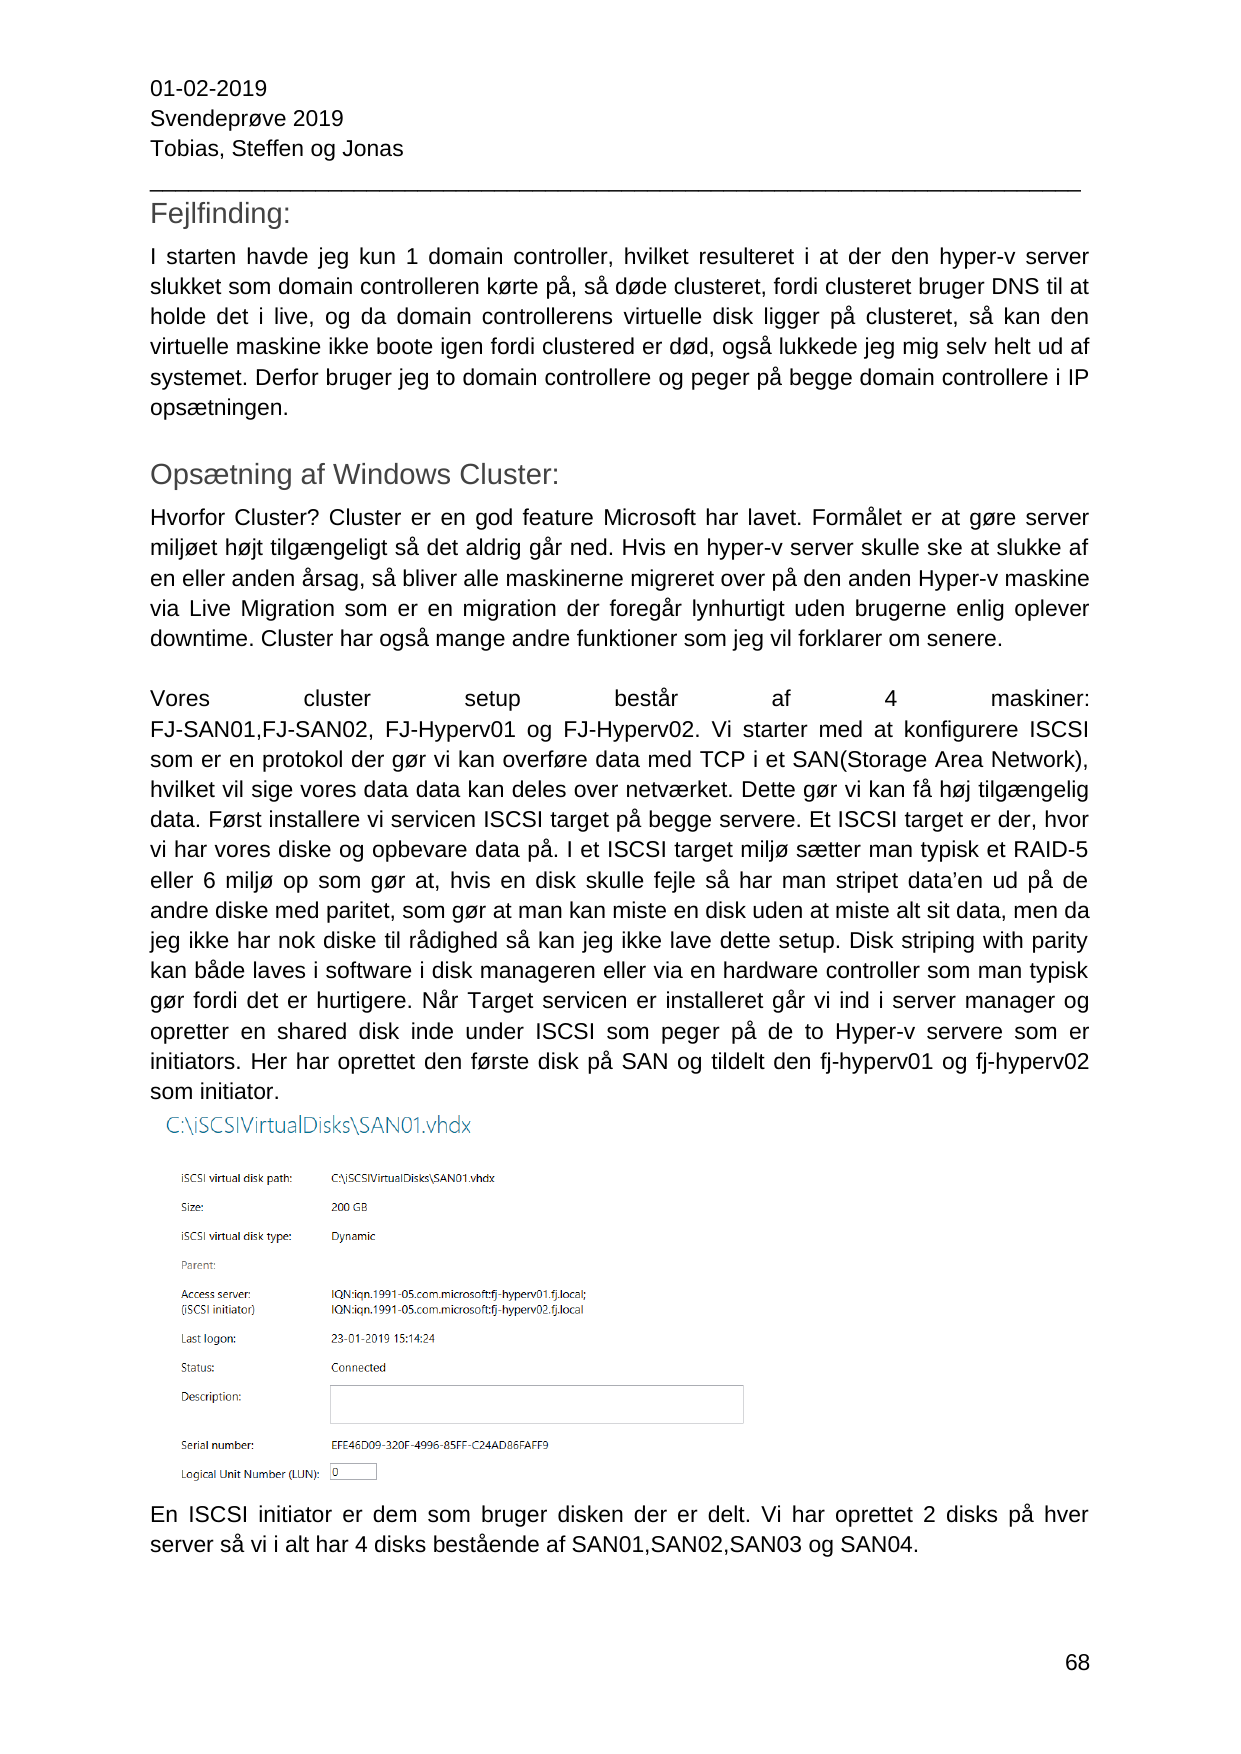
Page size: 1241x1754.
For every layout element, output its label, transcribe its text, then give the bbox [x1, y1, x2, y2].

text En ISCSI initiator er dem som bruger disken der er delt. Vi har oprettet 2 disks på hver server så vi i alt har 4 disks bestående af SAN01,SAN02,SAN03 og SAN04. [150, 1501, 1090, 1557]
text Vores cluster setup består af 4 maskiner: FJ-SAN01,FJ-SAN02, FJ-Hyperv01 og FJ-Hyperv02. Vi starter med at konfigurere ISCSI som er en protokol der gør vi kan overføre data med TCP i et SAN(Storage Area Network), hvilket vil sige vores data data kan deles over netværket. Dette gør vi kan få høj tilgængelig data. Først installere vi servicen ISCSI target på begge servere. Et ISCSI target er der, hvor vi har vores diske og opbevare data på. I et ISCSI target miljø sætter man typisk et RAID-5 eller 6 miljø op som gør at, hvis en disk skulle fejle så har man stripet data’en ud på de andre diske med paritet, som gør at man kan miste en disk uden at miste alt sit data, men da jeg ikke har nok diske til rådighed så kan jeg ikke lave dette setup. Disk striping with parity kan både laves i software i disk manageren eller via en hardware controller som man typisk gør fordi det er hurtigere. Når Target servicen er installeret går vi ind i server manager og opretter en shared disk inde under ISCSI som peger på de to Hyper-v servere som er initiators. Her har oprettet den første disk på SAN og tildelt den fj-hyperv01 og fj-hyperv02 som initiator. [150, 685, 1090, 1104]
text I starten havde jeg kun 1 domain controller, hvilket resulteret i at der den hyper-v server slukket som domain controlleren kørte på, så døde clusteret, fordi clusteret bruger DNS til at holde det i live, og da domain controllerens virtuelle disk ligger på clusteret, så kan den virtuelle maskine ikke boote igen fordi clustered er død, også lukkede jeg mig selv helt ud af systemet. Derfor bruger jeg to domain controllere og peger på begge domain controllere i IP opsætningen. [150, 243, 1090, 420]
subtitle Fejlfinding: [150, 196, 1090, 229]
picture [150, 1108, 750, 1497]
text Hvorfor Cluster? Cluster er en god feature Microsoft har lavet. Formålet er at gøre server miljøet højt tilgængeligt så det aldrig går ned. Hvis en hyper-v server skulle ske at slukke af en eller anden årsag, så bliver alle maskinerne migreret over på den anden Hyper-v maskine via Live Migration som er en migration der foregår lynhurtigt uden brugerne enlig oplever downtime. Cluster har også mange andre funktioner som jeg vil forklarer om senere. [150, 504, 1090, 651]
subtitle Opsætning af Windows Cluster: [150, 457, 1090, 491]
